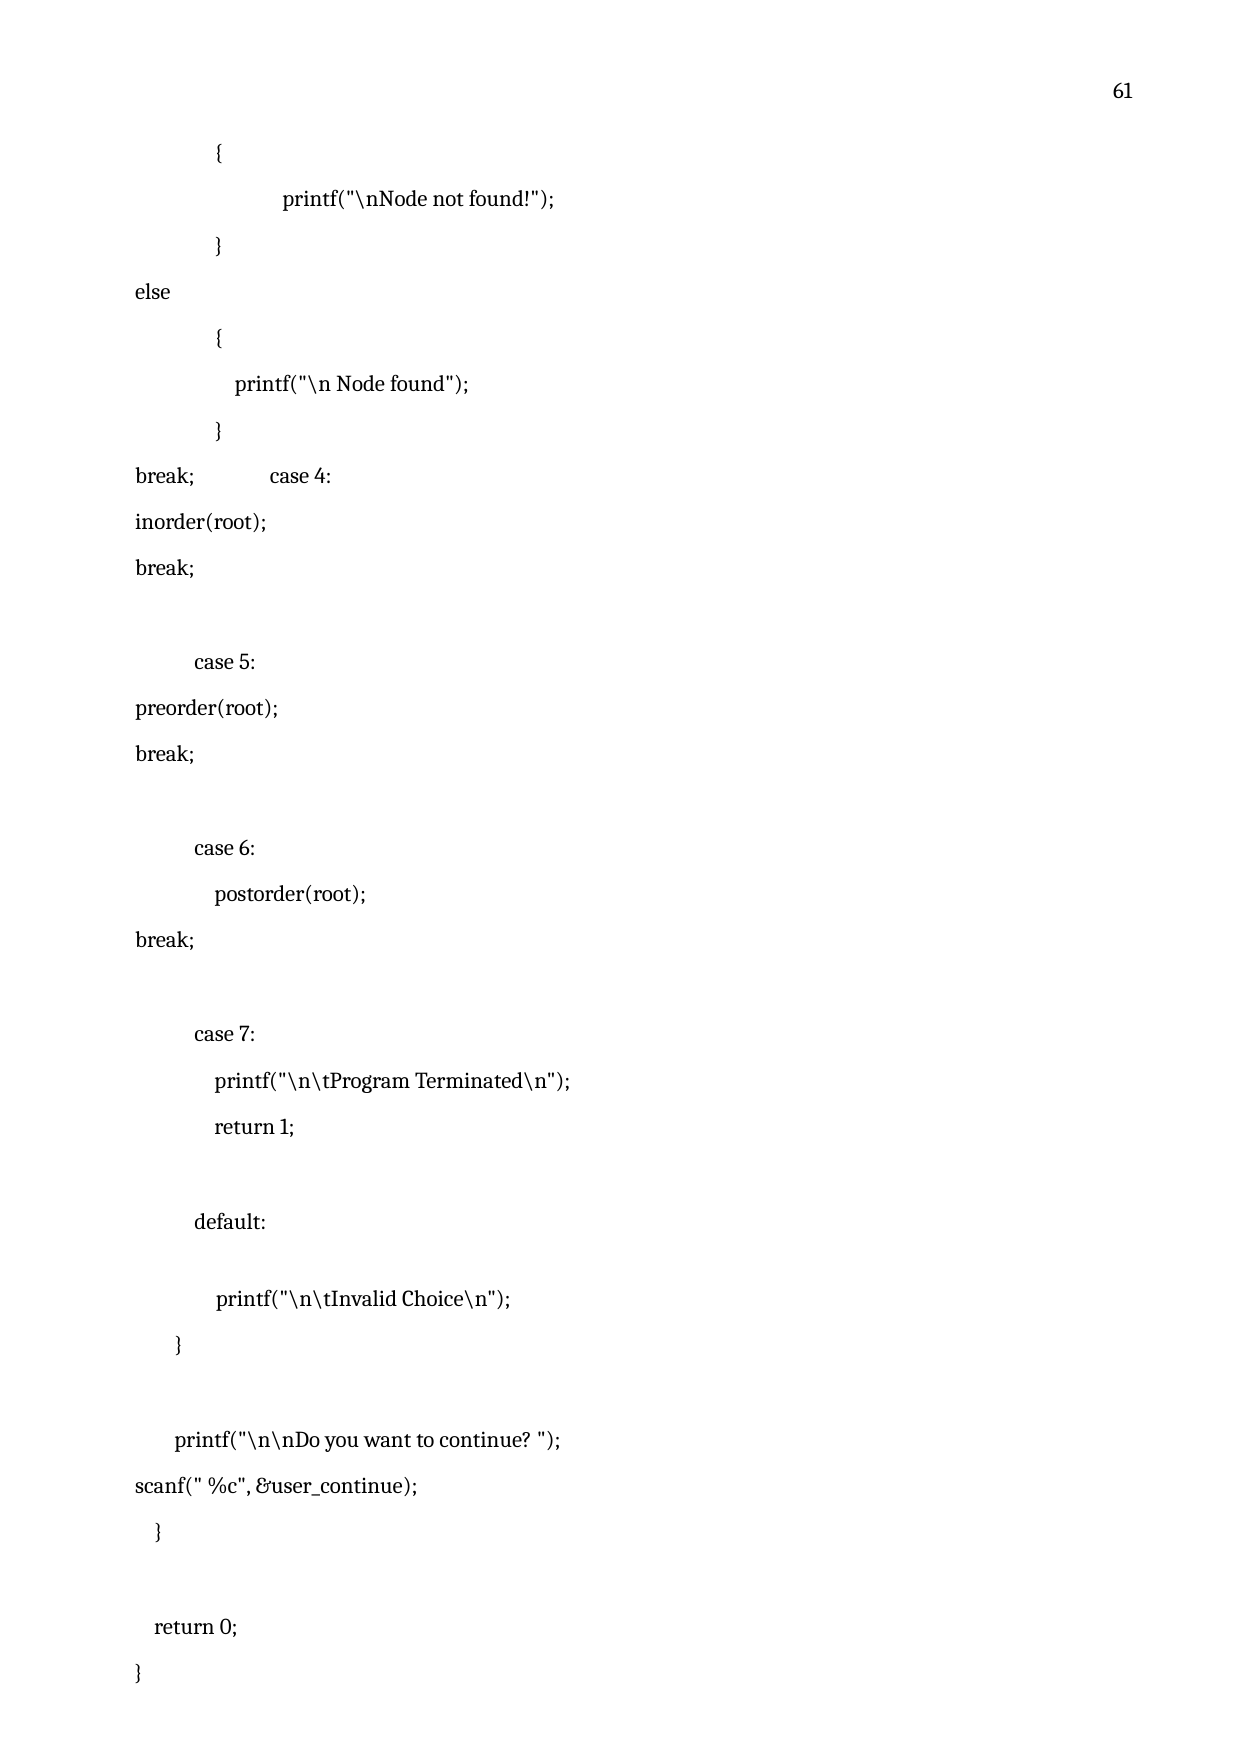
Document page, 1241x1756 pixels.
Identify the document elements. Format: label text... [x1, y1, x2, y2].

text return 0; [134, 1613, 595, 1640]
text printf("\n\tProgram Terminated\n"); [134, 1067, 595, 1094]
text case 7: [134, 1021, 595, 1047]
text default: [134, 1209, 595, 1235]
text } else [134, 233, 278, 305]
text case 5: preorder(root); break; [134, 649, 431, 767]
text } [134, 1332, 595, 1359]
text printf("\n\tInvalid Choice\n"); [211, 1286, 595, 1312]
text printf("\n Node found"); [134, 371, 595, 397]
text printf("\n\nDo you want to continue? "); scanf(" %c", &user_continue); [134, 1427, 595, 1499]
text postorder(root); break; [134, 881, 456, 953]
text } [134, 1519, 595, 1545]
text } [134, 1660, 595, 1686]
text { [134, 139, 595, 166]
text case 6: [134, 834, 595, 861]
text } break; case 4: inorder(root); break; [134, 417, 355, 581]
text printf("\nNode not found!"); [134, 186, 1136, 212]
text return 1; [134, 1114, 595, 1140]
text { [134, 324, 595, 351]
